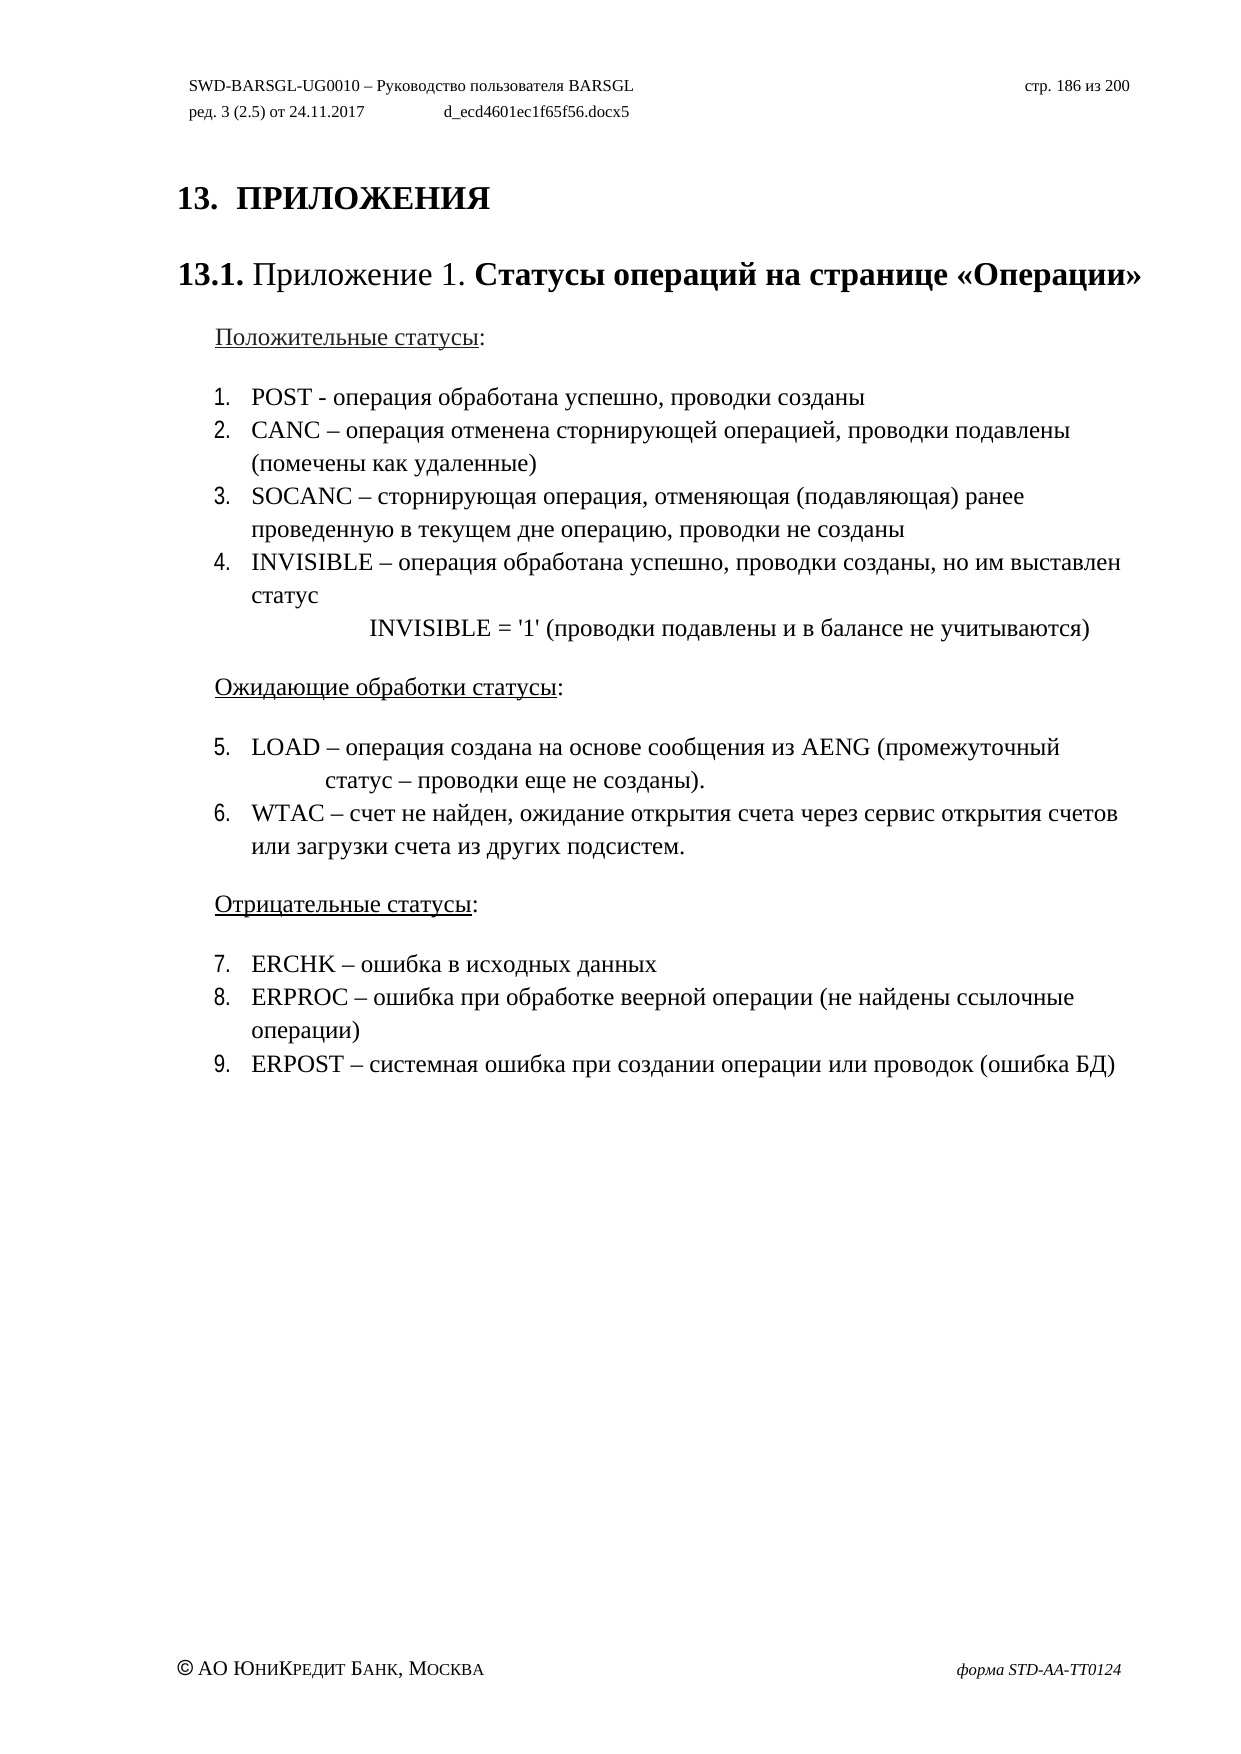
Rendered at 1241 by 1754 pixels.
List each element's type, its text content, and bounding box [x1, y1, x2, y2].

text статус – проводки еще не созданы). [325, 765, 1152, 794]
list ERPROC – ошибка при обработке веерной операции (не найдены ссылочные операции) [213, 982, 1152, 1044]
subtitle Приложение 1. Статусы операций на странице «Операции» [177, 254, 1152, 293]
list ERPOST – системная ошибка при создании операции или проводок (ошибка БД) [213, 1048, 1152, 1077]
list CANC – операция отменена сторнирующей операцией, проводки подавлены (помечены как удаленные) [213, 415, 1152, 477]
list ERCHK – ошибка в исходных данных [213, 949, 1152, 978]
text Ожидающие обработки статусы: [214, 672, 1152, 700]
text Отрицательные статусы: [214, 889, 1152, 918]
list INVISIBLE = '1' (проводки подавлены и в балансе не учитываются) [369, 613, 1152, 642]
list INVISIBLE – операция обработана успешно, проводки созданы, но им выставлен статус [213, 547, 1152, 609]
text Положительные статусы: [215, 322, 1152, 351]
subtitle Приложения [177, 178, 1152, 217]
list POST - операция обработана успешно, проводки созданы [213, 382, 1152, 411]
list LOAD – операция создана на основе сообщения из AENG (промежуточный [213, 732, 1152, 761]
list SOCANC – сторнирующая операция, отменяющая (подавляющая) ранее проведенную в текущем дне операцию, проводки не созданы [213, 481, 1152, 543]
list WTAC – счет не найден, ожидание открытия счета через сервис открытия счетов или загрузки счета из других подсистем. [213, 798, 1152, 860]
